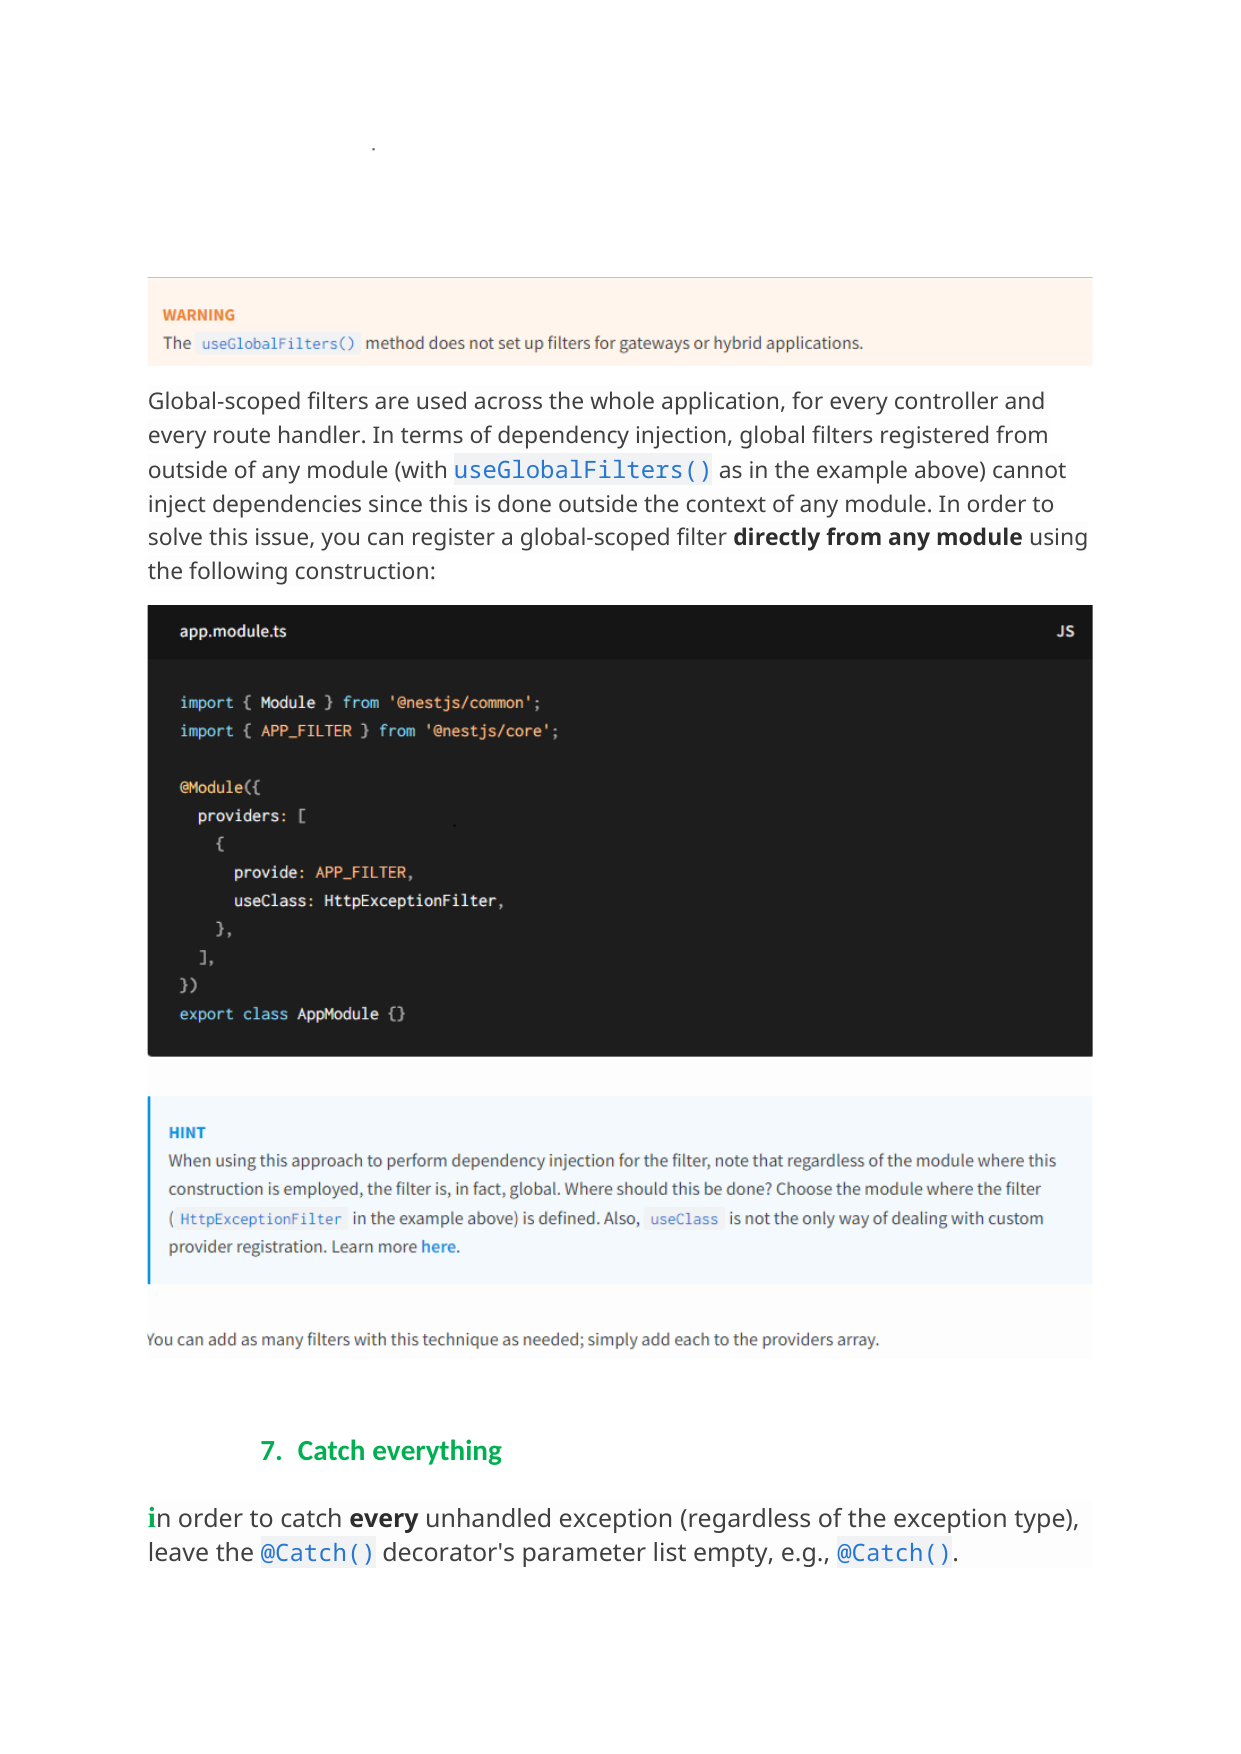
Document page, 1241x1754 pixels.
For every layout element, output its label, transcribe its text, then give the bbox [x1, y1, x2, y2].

list Catch everything [260, 1432, 1093, 1468]
text in order to catch every unhandled exception (regardless of the exception type), leave the @Catch() decorator's parameter list empty, e.g., @Catch(). [148, 1500, 1093, 1568]
picture [147, 147, 1093, 366]
picture [147, 605, 1093, 1359]
text Global-scoped filters are used across the whole application, for every controller and every route handler. In terms of dependency injection, global filters registered from outside of any module (with useGlobalFilters() as in the example above) cannot inject dependencies since this is done outside the context of any module. In order to solve this issue, you can register a global-scoped filter directly from any module using the following construction: [148, 385, 1093, 586]
